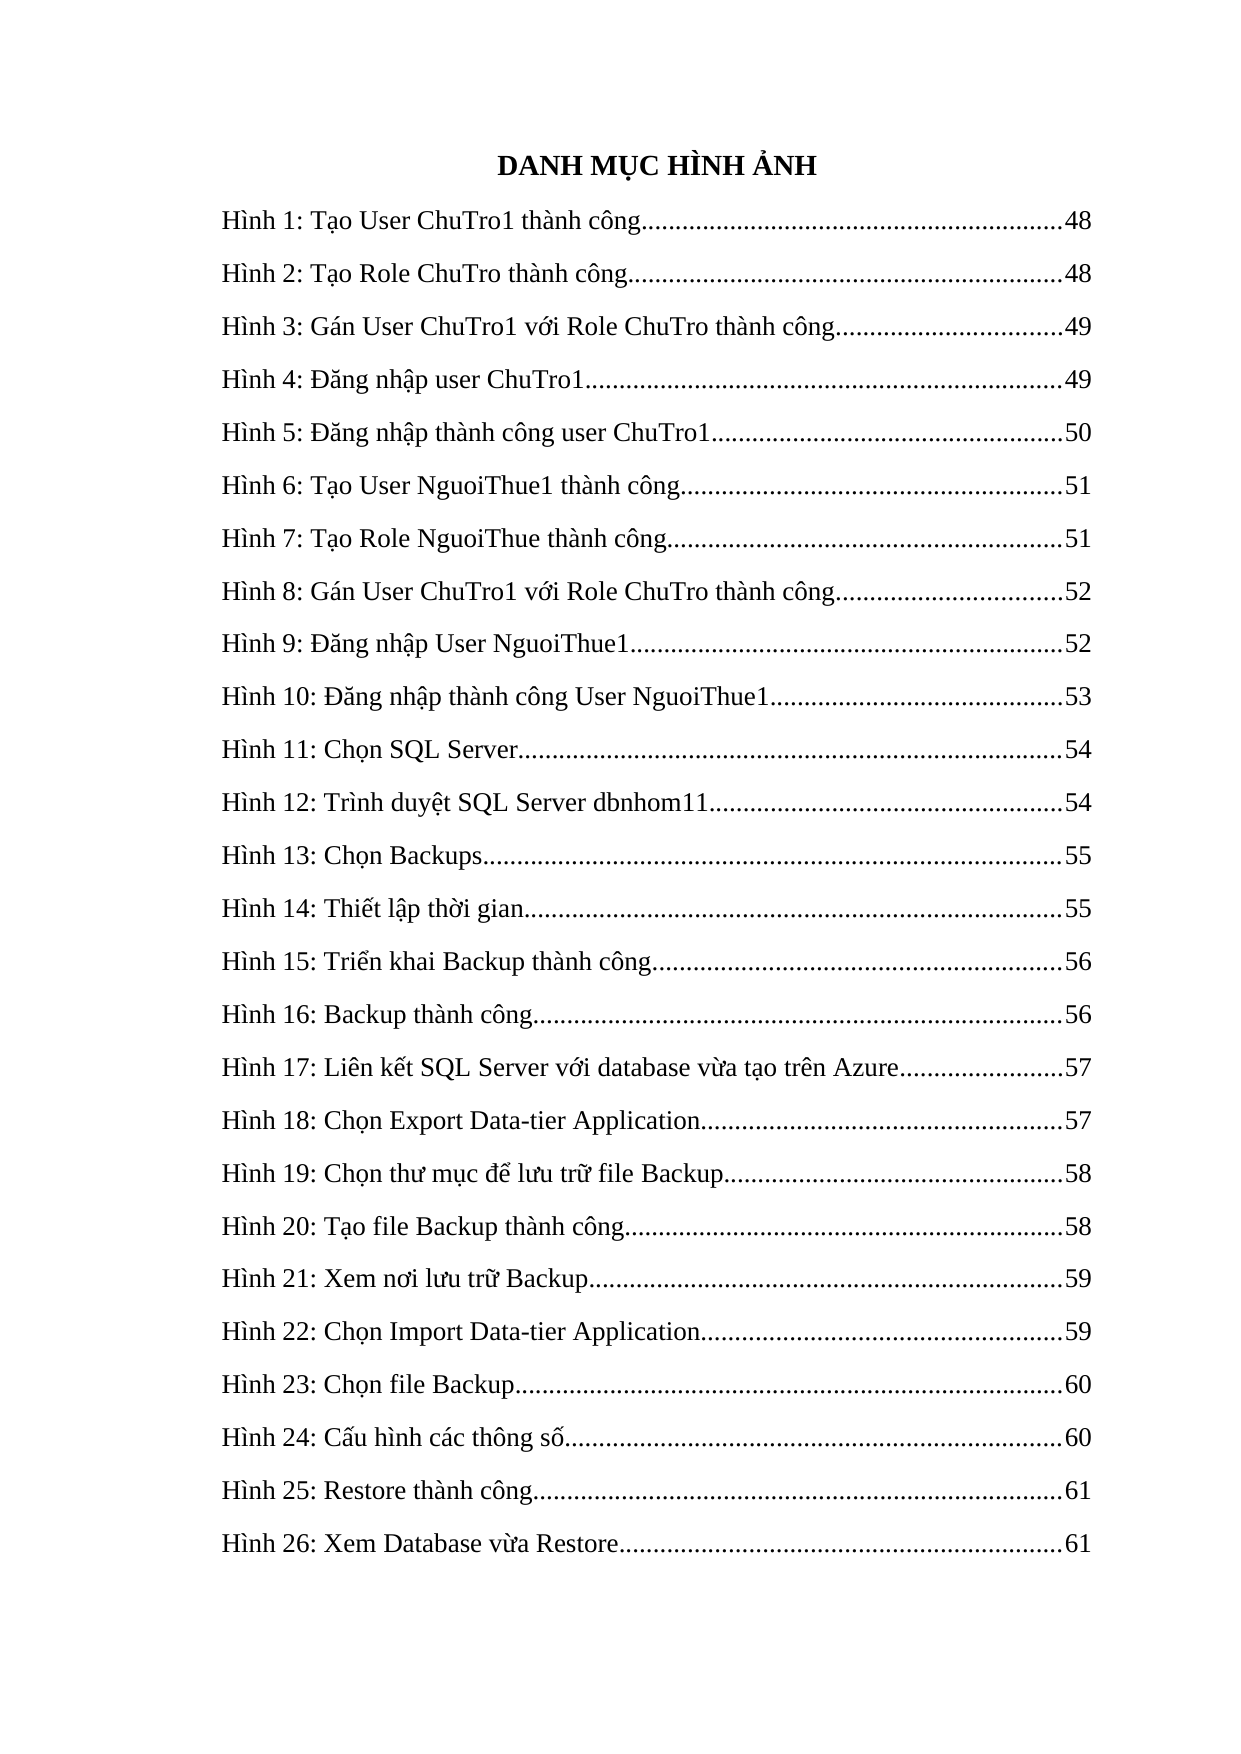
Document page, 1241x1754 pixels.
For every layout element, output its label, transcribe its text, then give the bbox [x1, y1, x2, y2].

text Hình 25: Restore thành công 61 [221, 1474, 1092, 1505]
text Hình 21: Xem nơi lưu trữ Backup 59 [221, 1263, 1092, 1294]
text Hình 24: Cấu hình các thông số 60 [221, 1421, 1092, 1452]
text Hình 8: Gán User ChuTro1 với Role ChuTro thành công 52 [221, 575, 1092, 606]
text Hình 7: Tạo Role NguoiThue thành công 51 [221, 522, 1092, 553]
text Hình 5: Đăng nhập thành công user ChuTro1 50 [221, 416, 1092, 447]
text Hình 9: Đăng nhập User NguoiThue1 52 [221, 628, 1092, 659]
text Hình 20: Tạo file Backup thành công 58 [221, 1210, 1092, 1241]
text Hình 3: Gán User ChuTro1 với Role ChuTro thành công 49 [221, 310, 1092, 341]
text Hình 6: Tạo User NguoiThue1 thành công 51 [221, 469, 1092, 500]
text Hình 18: Chọn Export Data-tier Application 57 [221, 1104, 324, 1135]
text Hình 2: Tạo Role ChuTro thành công 48 [221, 257, 1092, 288]
text Hình 1: Tạo User ChuTro1 thành công 48 [221, 204, 1092, 235]
text Hình 14: Thiết lập thời gian 55 [221, 892, 1092, 923]
text Hình 10: Đăng nhập thành công User NguoiThue1 53 [221, 681, 1092, 712]
text Hình 12: Trình duyệt SQL Server dbnhom11 54 [221, 786, 1092, 817]
text Hình 22: Chọn Import Data-tier Application 59 [221, 1316, 324, 1347]
text Hình 26: Xem Database vừa Restore 61 [221, 1527, 1092, 1558]
text Hình 22: Chọn Import Data-tier Application 59 [700, 1316, 1092, 1347]
text Hình 18: Chọn Export Data-tier Application 57 [700, 1104, 1092, 1135]
text Hình 4: Đăng nhập user ChuTro1 49 [221, 363, 1092, 394]
text Hình 16: Backup thành công 56 [221, 998, 1092, 1029]
text Hình 17: Liên kết SQL Server với database vừa tạo trên Azure 57 [899, 1051, 1092, 1082]
text Hình 23: Chọn file Backup 60 [221, 1368, 1092, 1399]
text Hình 15: Triển khai Backup thành công 56 [221, 945, 1092, 976]
text Hình 19: Chọn thư mục để lưu trữ file Backup 58 [221, 1157, 1092, 1188]
text DANH MỤC HÌNH ẢNH [221, 148, 1092, 181]
text Hình 13: Chọn Backups 55 [221, 839, 1092, 870]
text Hình 11: Chọn SQL Server 54 [221, 733, 1092, 764]
